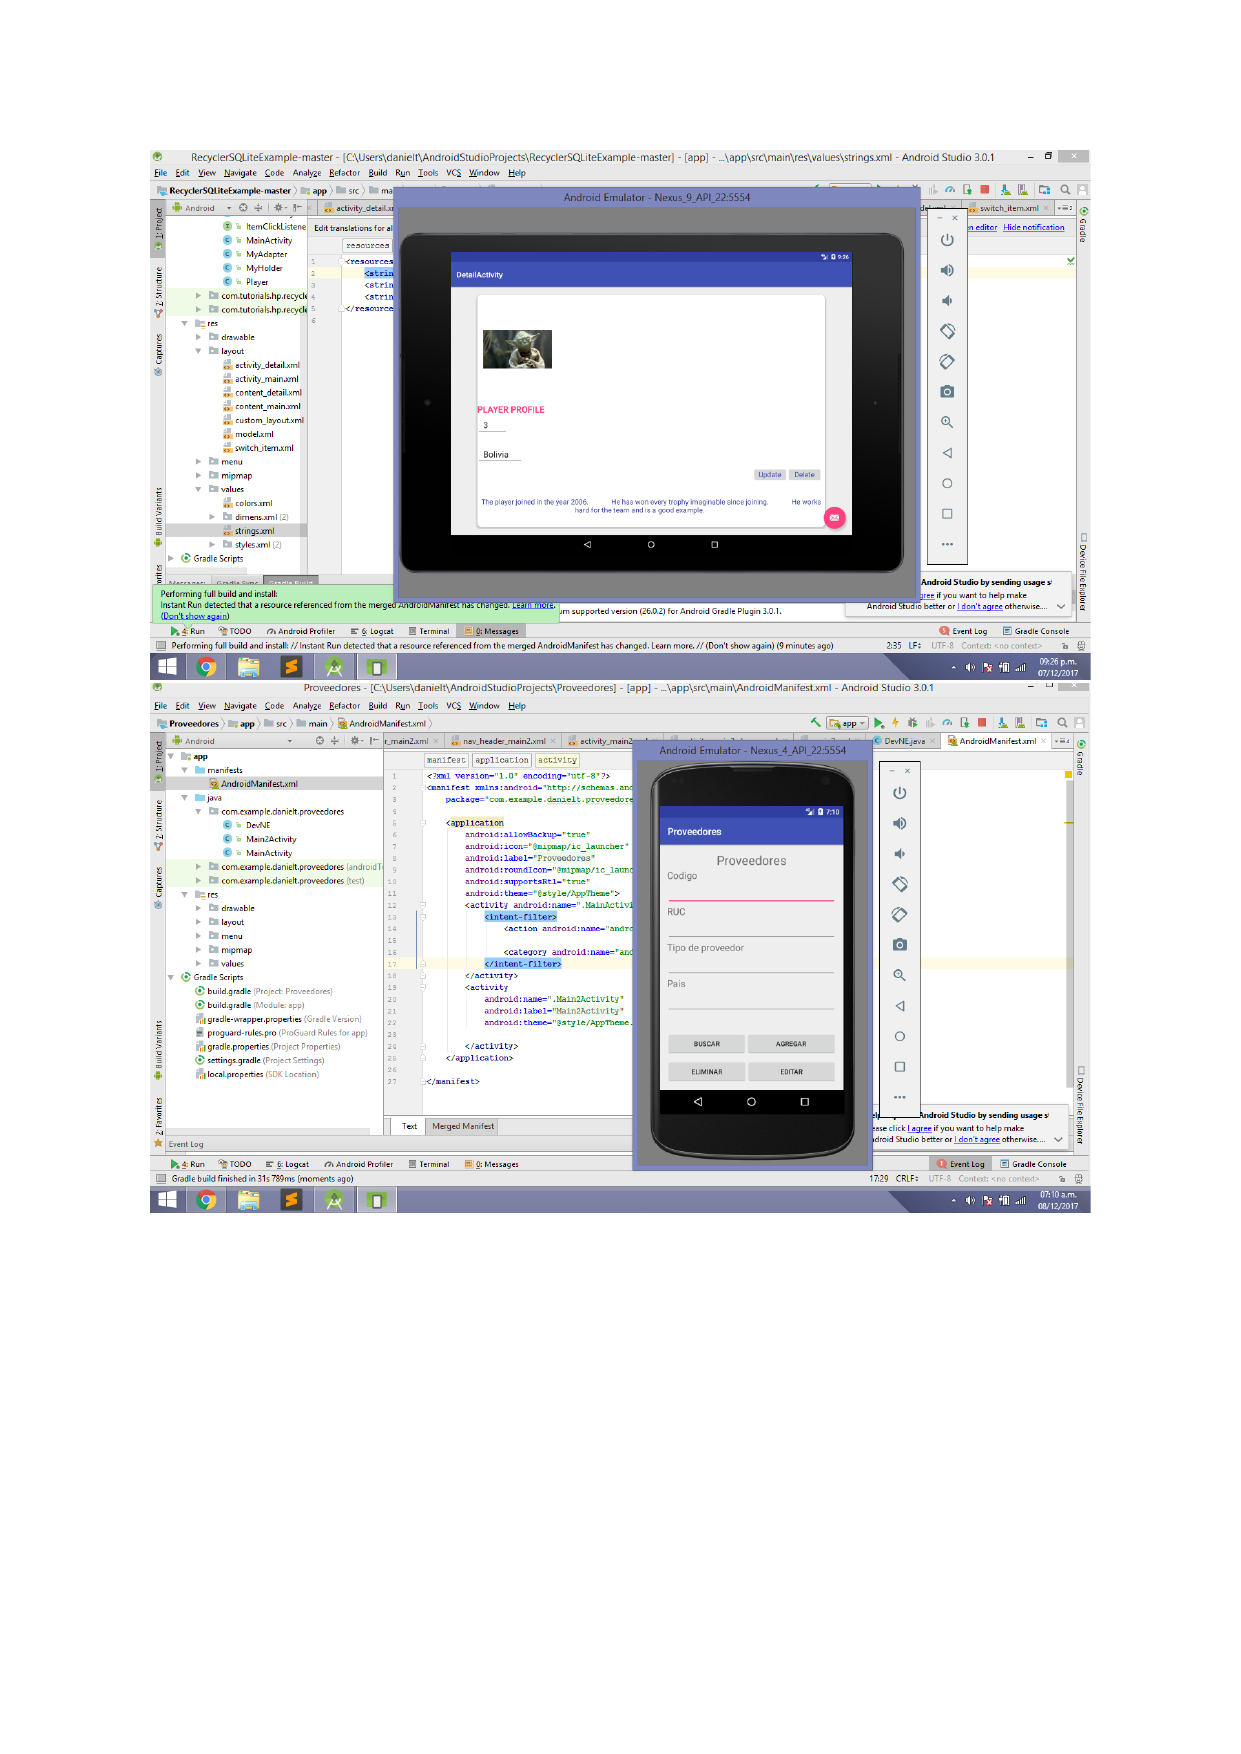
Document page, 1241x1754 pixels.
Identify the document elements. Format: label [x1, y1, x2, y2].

picture [150, 683, 1091, 1213]
picture [150, 150, 1091, 680]
